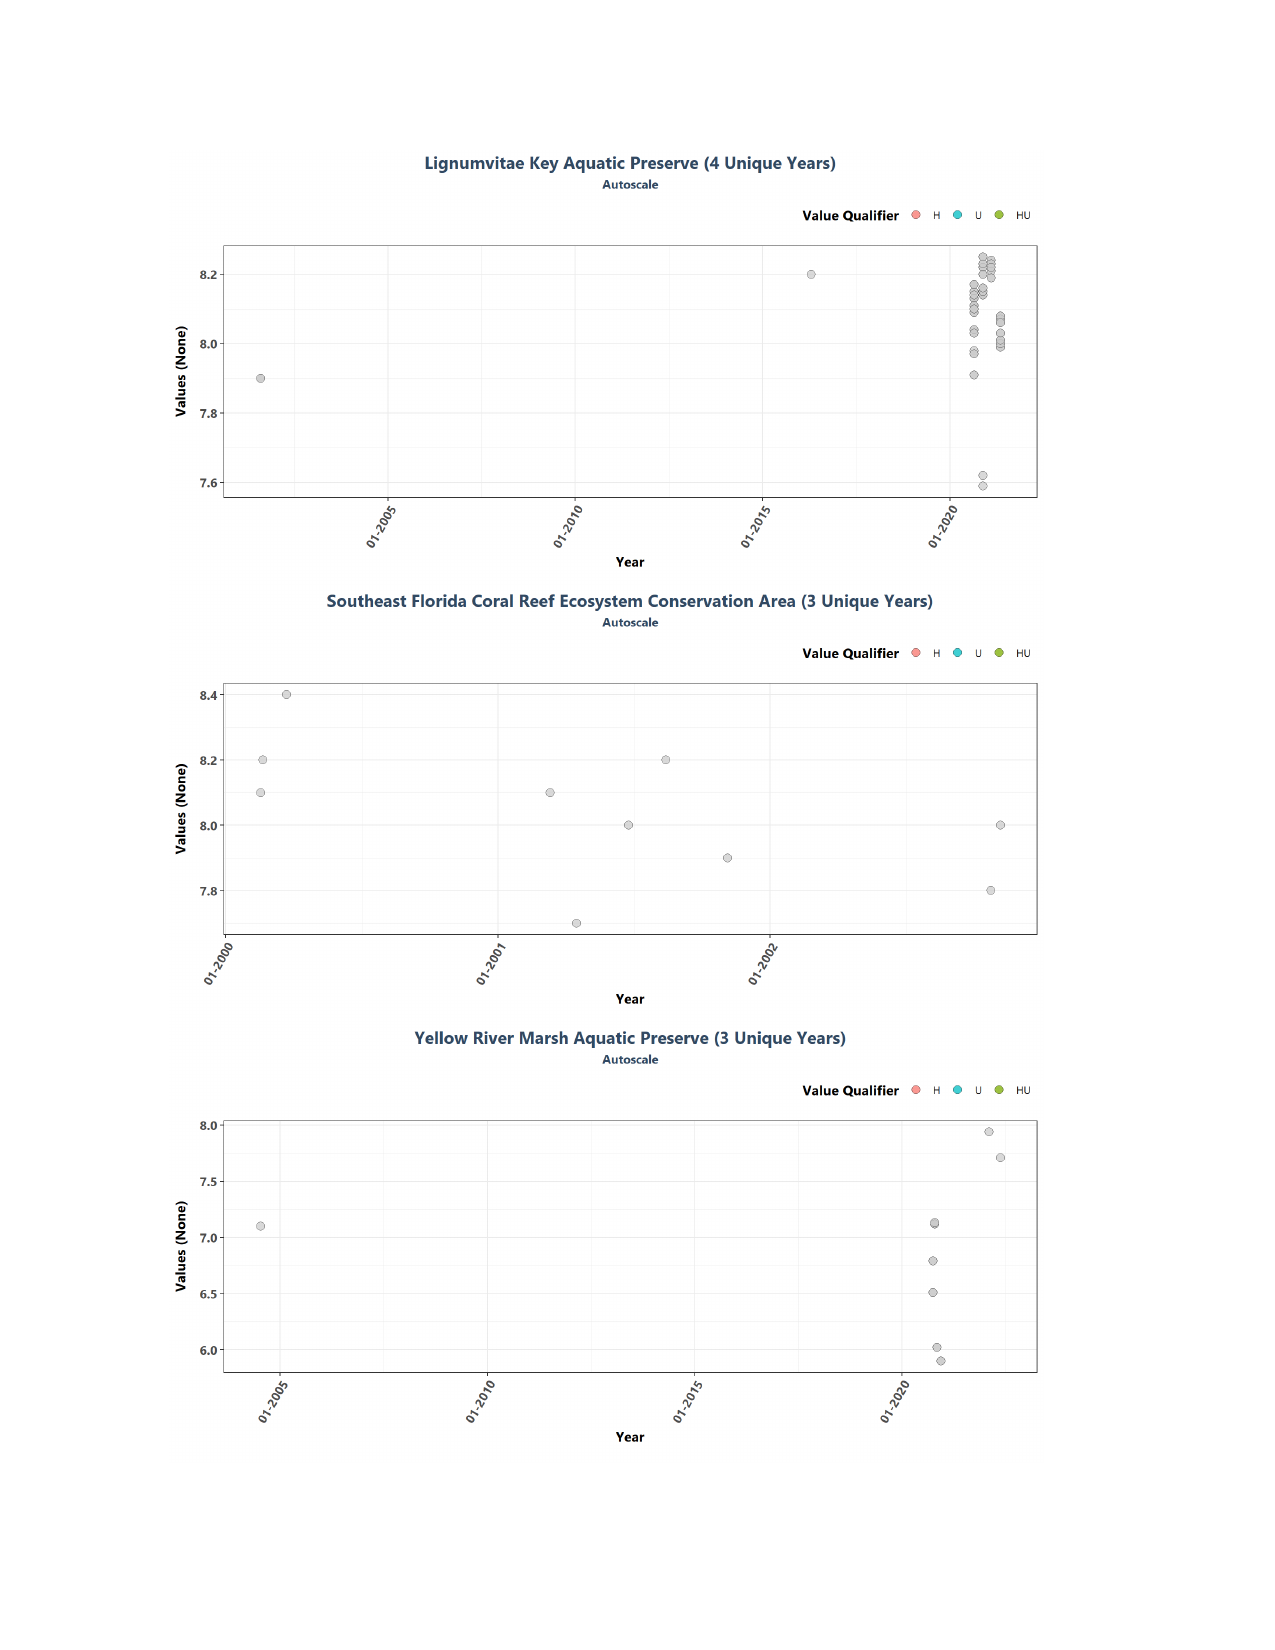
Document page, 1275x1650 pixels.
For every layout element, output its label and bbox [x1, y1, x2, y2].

picture [168, 150, 1044, 1463]
